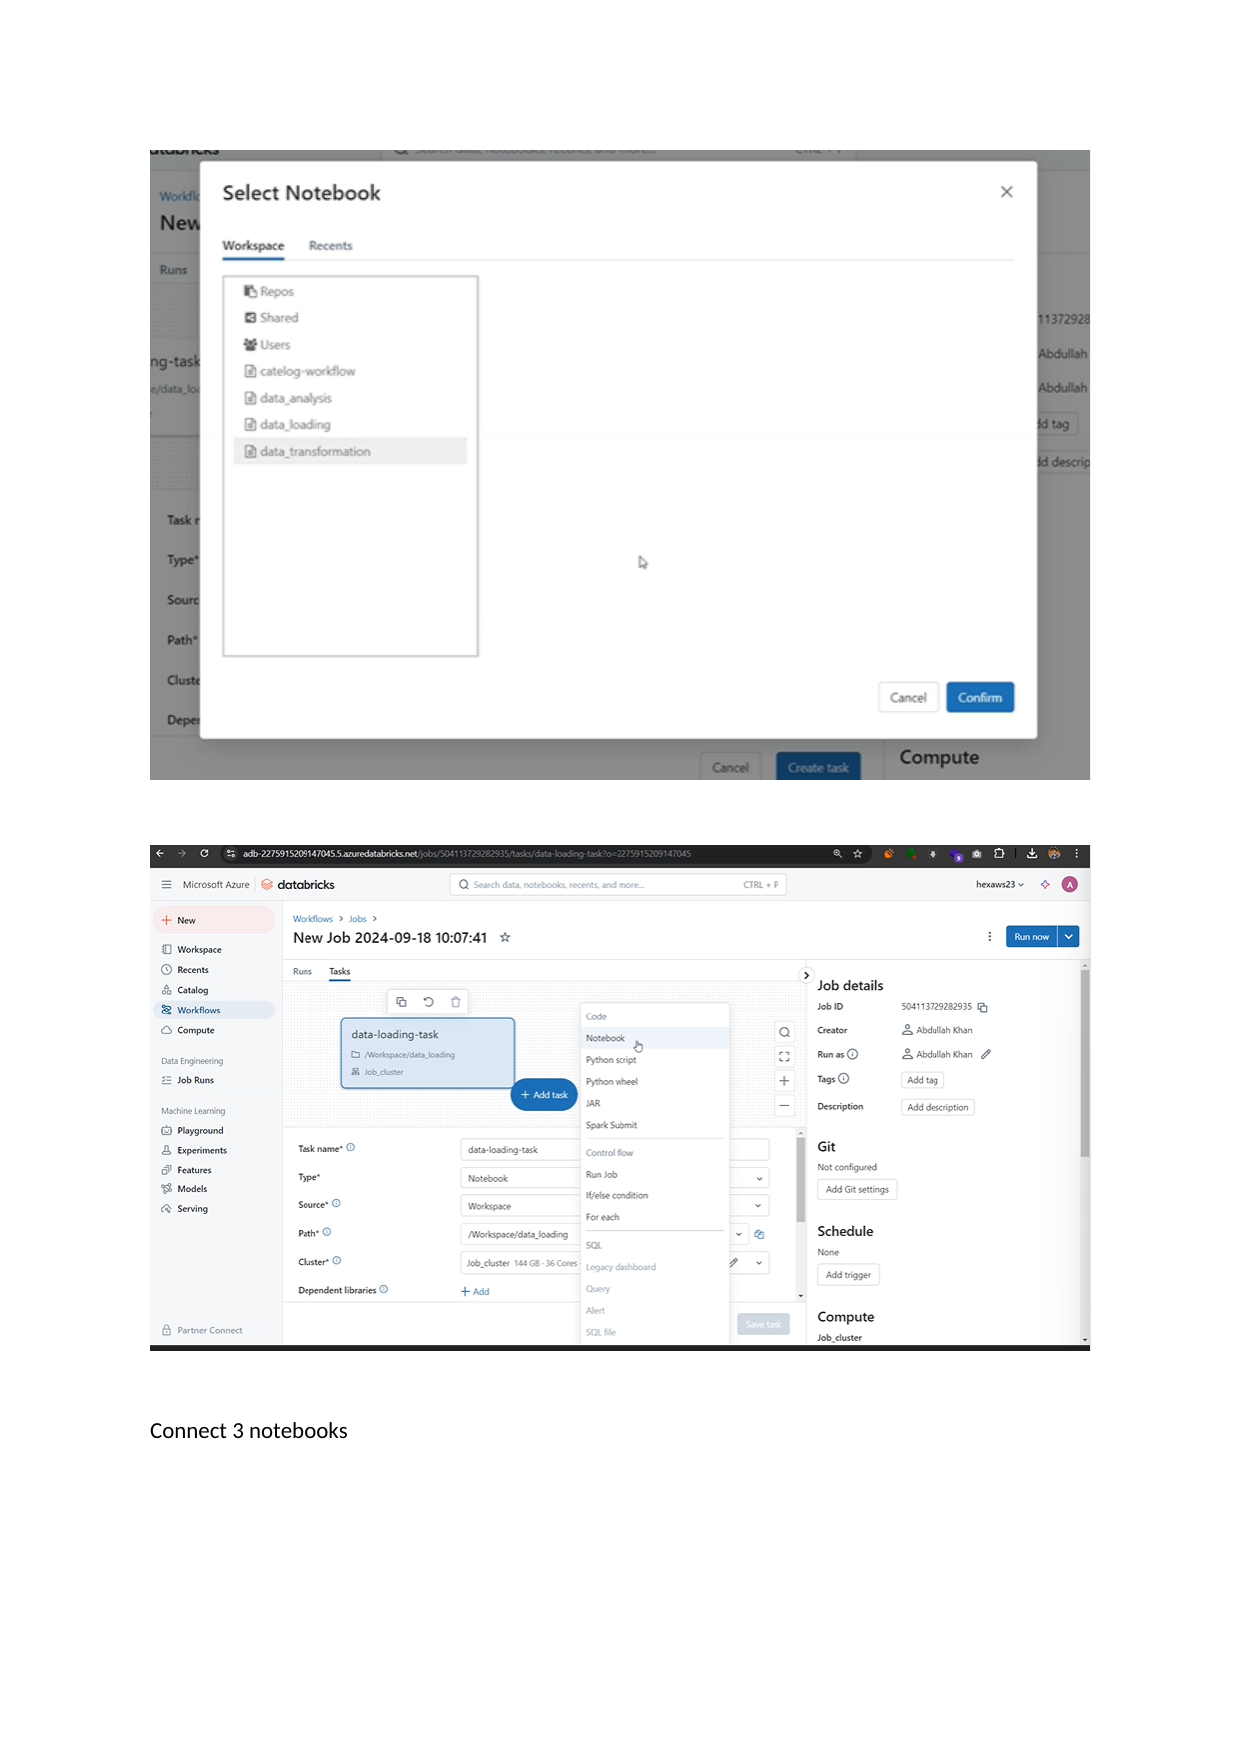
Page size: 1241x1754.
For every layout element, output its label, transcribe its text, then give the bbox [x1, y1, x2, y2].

picture [150, 150, 1091, 780]
picture [150, 845, 1091, 1351]
text Connect 3 notebooks [150, 1416, 1090, 1444]
